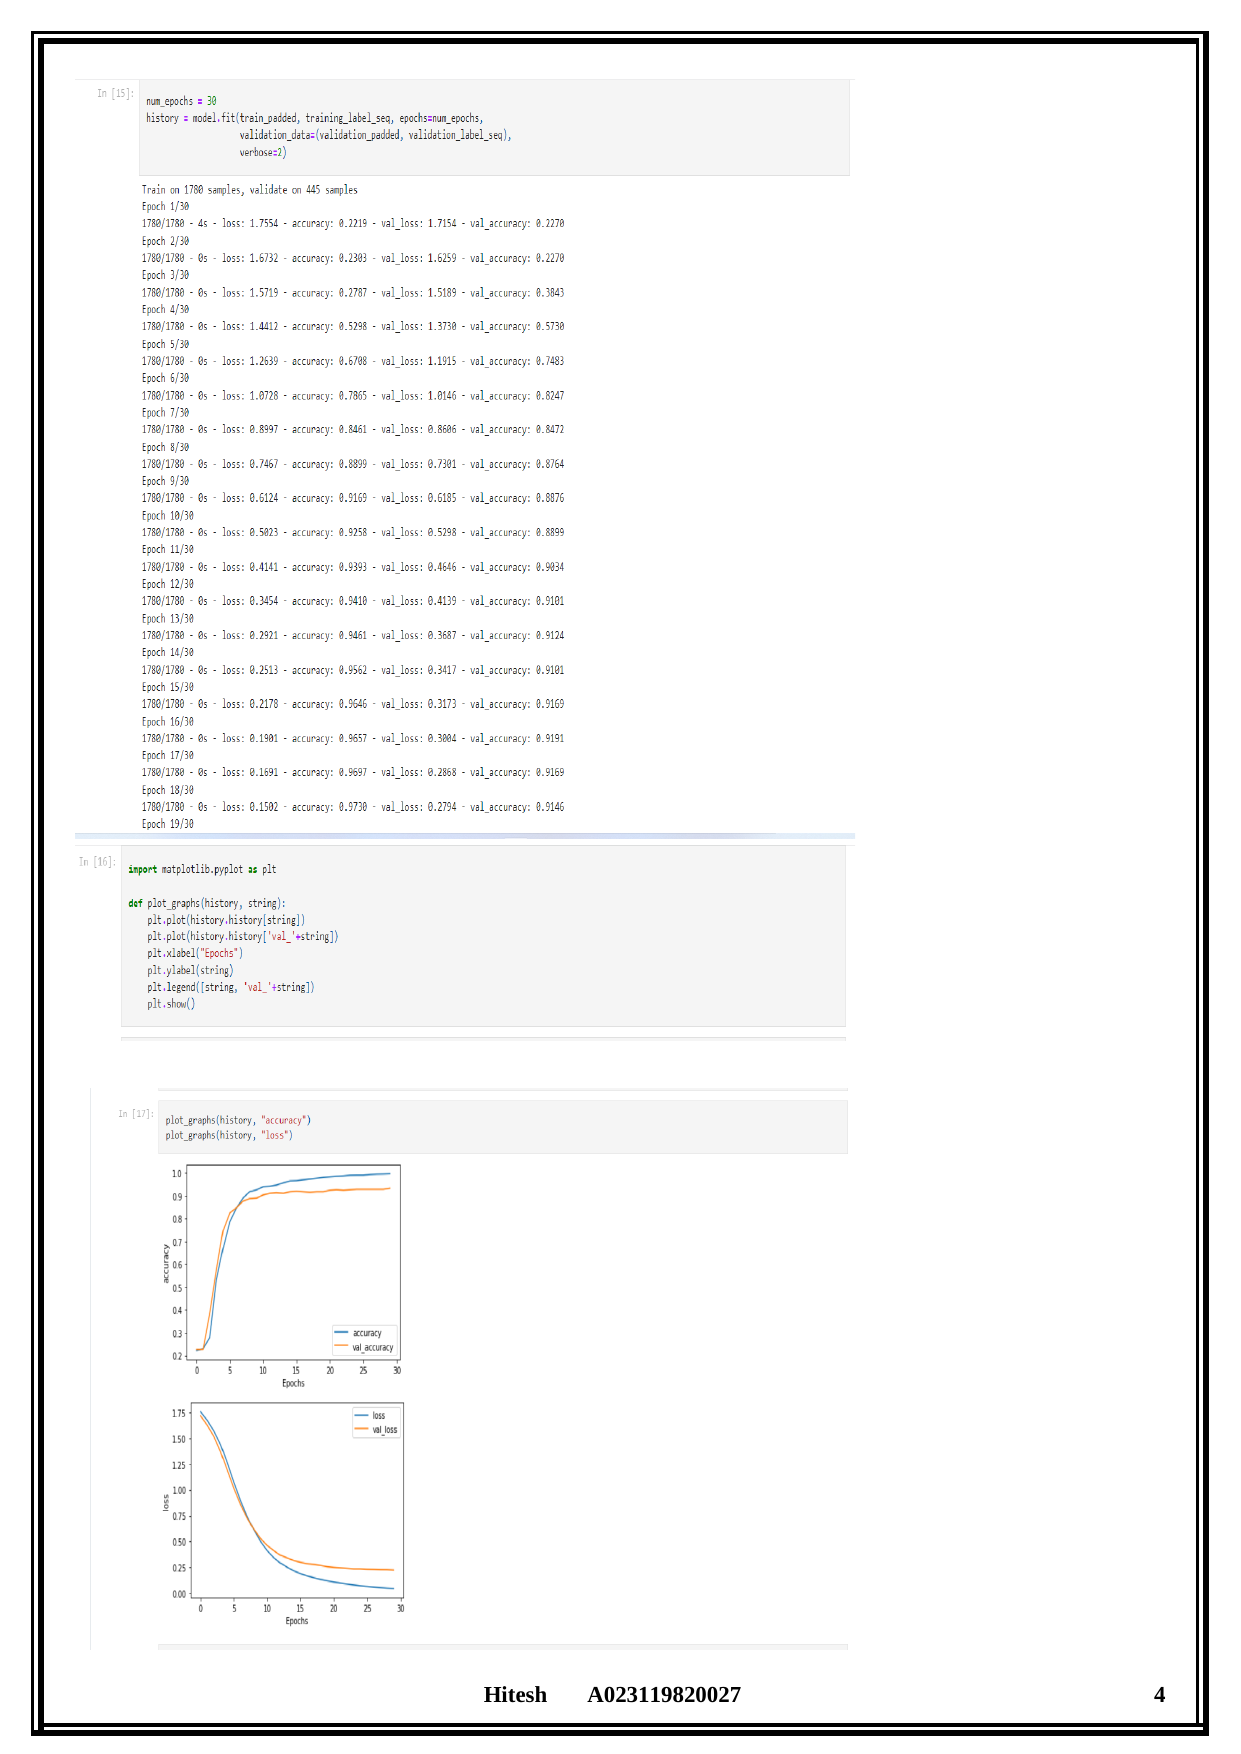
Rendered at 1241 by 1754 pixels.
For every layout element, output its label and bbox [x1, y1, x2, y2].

picture [75, 1088, 855, 1650]
picture [75, 840, 855, 1041]
picture [75, 75, 855, 839]
